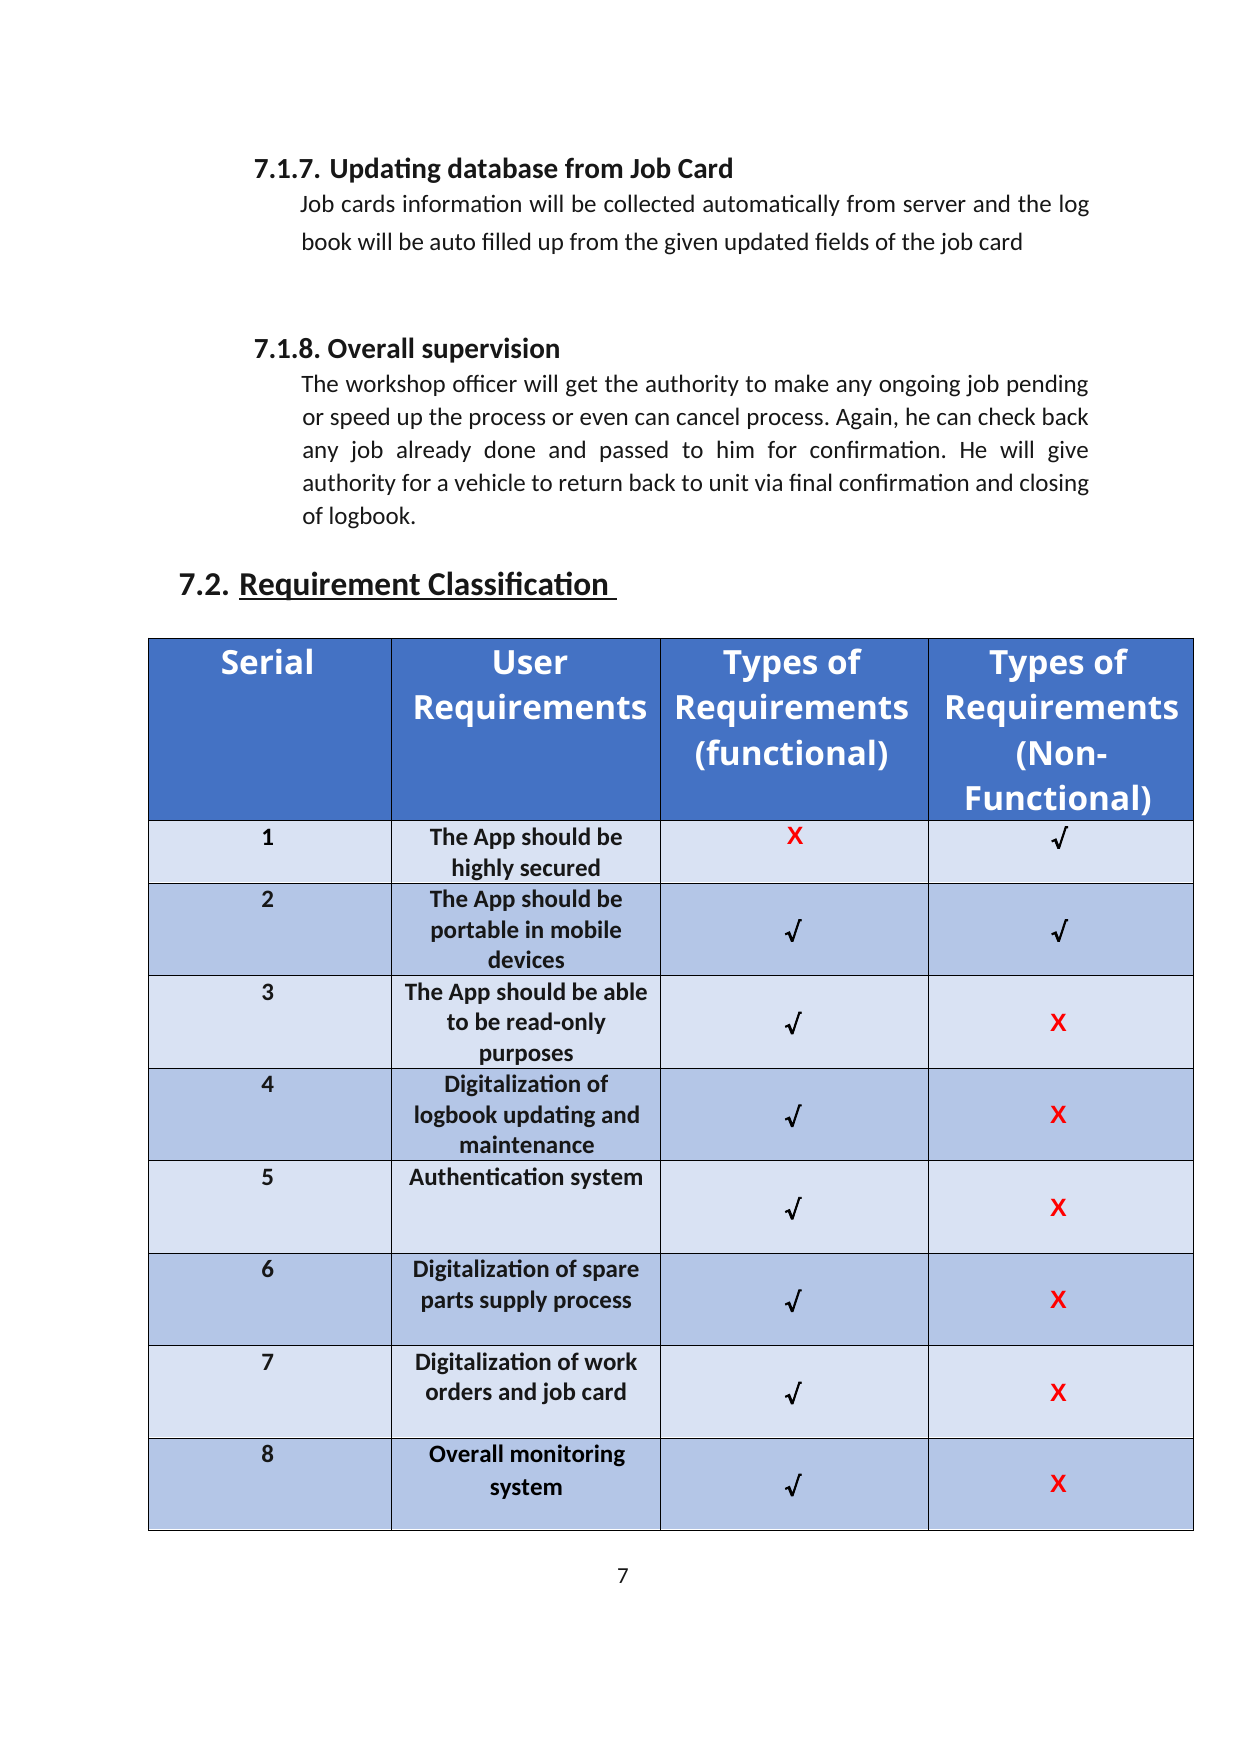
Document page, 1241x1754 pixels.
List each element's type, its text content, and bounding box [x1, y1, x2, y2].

table_cell The App should be highly secured [392, 821, 660, 882]
table_cell √ [661, 884, 928, 975]
table_cell The App should be portable in mobile devices [392, 884, 660, 975]
table_header Types of Requirements (functional) [661, 639, 928, 820]
table_cell 5 [149, 1161, 391, 1253]
table_cell √ [661, 1346, 928, 1437]
table_cell Digitalization of logbook updating and maintenance [392, 1069, 660, 1160]
table_header Serial [149, 639, 391, 820]
table_cell Overall monitoring system [392, 1439, 660, 1529]
table_cell √ [929, 821, 1193, 882]
text 7.2. Requirement Classification [178, 563, 1090, 604]
table_cell √ [661, 976, 928, 1068]
table_cell 7 [149, 1346, 391, 1437]
table_cell Authentication system [392, 1161, 660, 1253]
table_cell X [929, 1069, 1193, 1160]
table_cell 3 [149, 976, 391, 1068]
table_header Types of Requirements (Non- Functional) [929, 639, 1193, 820]
table_cell √ [661, 1161, 928, 1253]
table_cell 8 [149, 1439, 391, 1529]
table_cell Digitalization of spare parts supply process [392, 1254, 660, 1345]
table_cell √ [661, 1439, 928, 1529]
table_cell X [929, 1346, 1193, 1437]
table_cell Digitalization of work orders and job card [392, 1346, 660, 1437]
table_cell X [929, 976, 1193, 1068]
table_cell X [929, 1254, 1193, 1345]
table_cell √ [929, 884, 1193, 975]
table_cell 1 [149, 821, 391, 882]
table_cell X [929, 1439, 1193, 1529]
table_cell X [929, 1161, 1193, 1253]
table_cell √ [661, 1069, 928, 1160]
table_cell √ [661, 1254, 928, 1345]
table_cell 2 [149, 884, 391, 975]
text 7.1.8. Overall supervision [226, 330, 1090, 365]
table_cell 4 [149, 1069, 391, 1160]
text 7 [155, 1561, 1090, 1589]
text 7.1.7. Updating database from Job Card [226, 150, 1090, 186]
text The workshop officer will get the authority to make any ongoing job pending or speed up the process or even can cancel process. Again, he can check back any job already done and passed to him for confirmation. He will give authority for a vehicle to return back to unit via final confirmation and closing of logbook. [301, 368, 1090, 530]
table_header User Requirements [392, 639, 660, 820]
table_cell 6 [149, 1254, 391, 1345]
text Job cards information will be collected automatically from server and the log book will be auto filled up from the given updated fields of the job card [300, 188, 1090, 257]
table_cell X [661, 821, 928, 882]
table_cell The App should be able to be read-only purposes [392, 976, 660, 1068]
